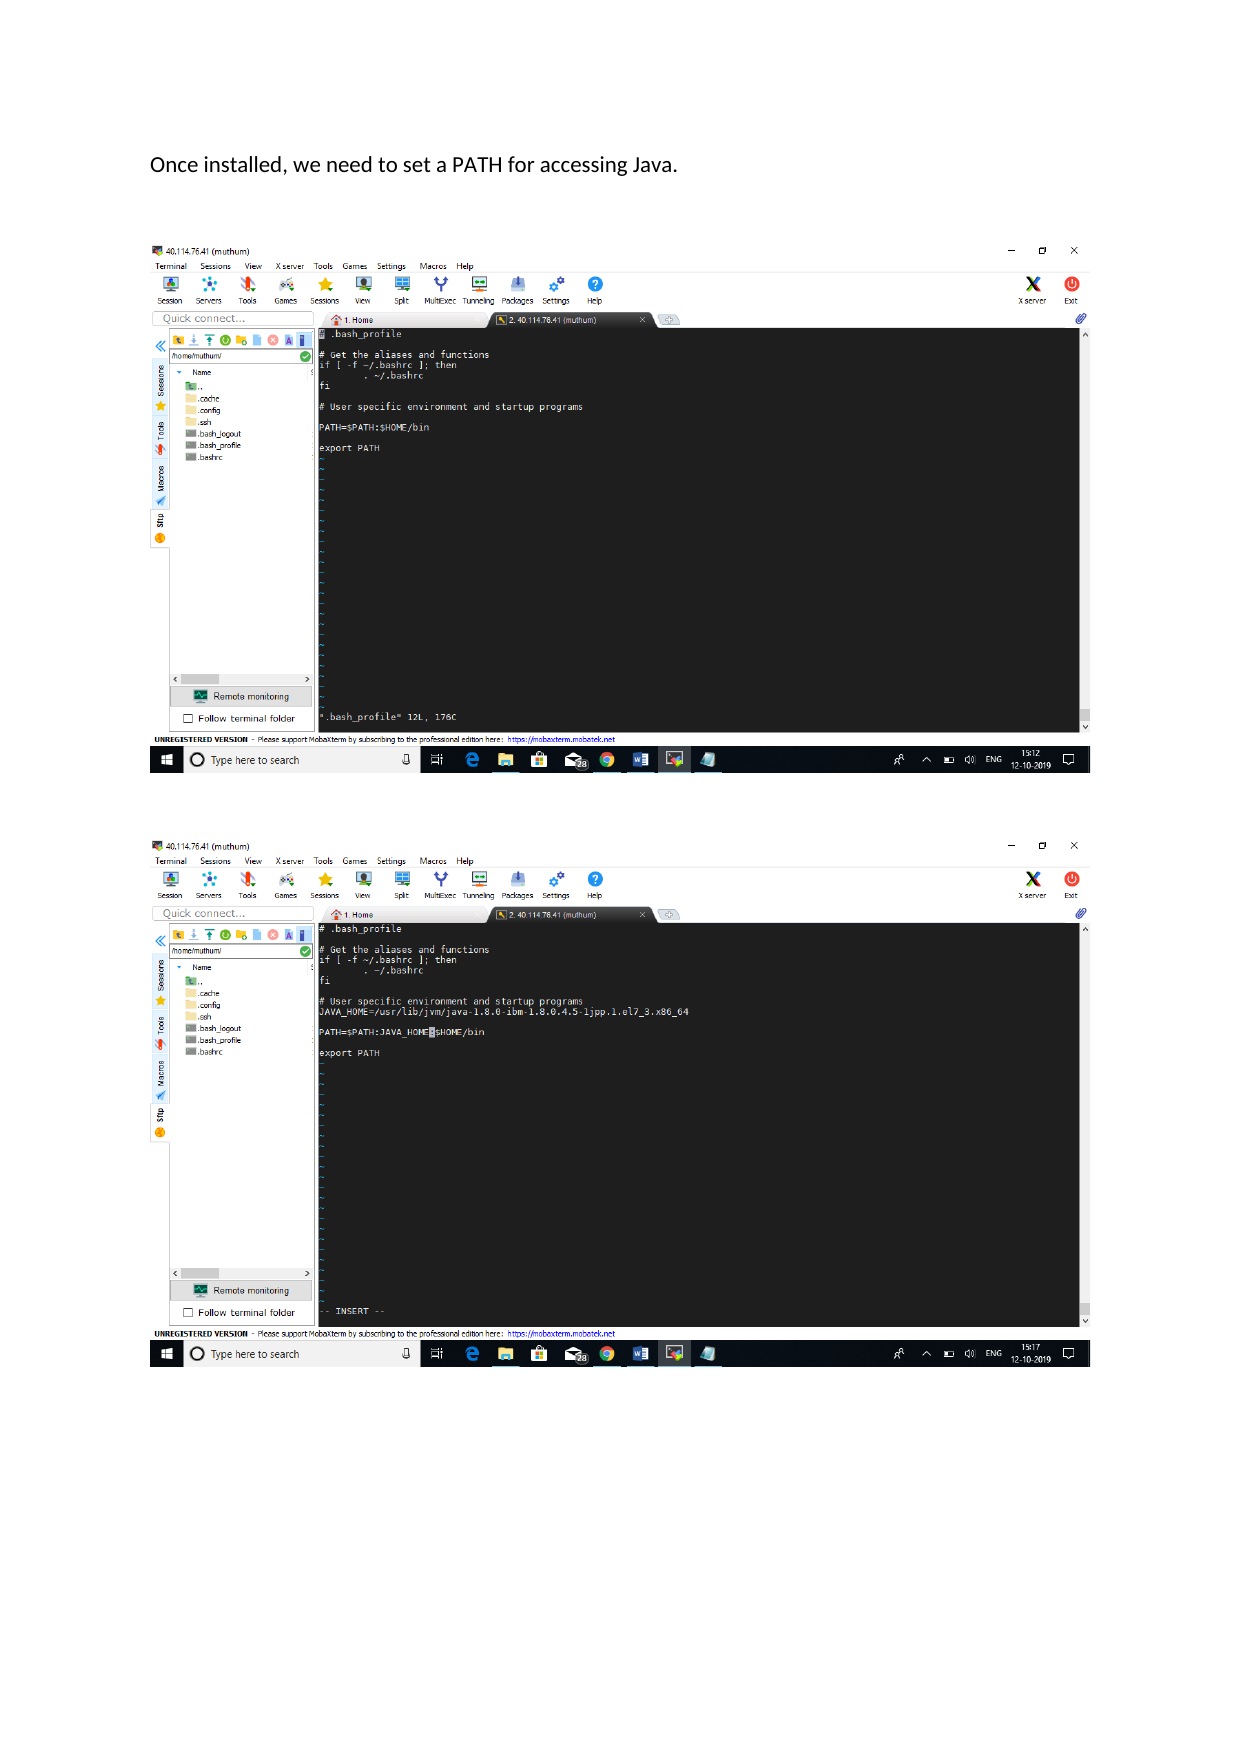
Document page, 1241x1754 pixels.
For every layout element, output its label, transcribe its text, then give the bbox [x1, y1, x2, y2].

picture [150, 838, 1091, 1367]
picture [150, 243, 1091, 773]
text Once installed, we need to set a PATH for accessing Java. [150, 150, 1090, 178]
